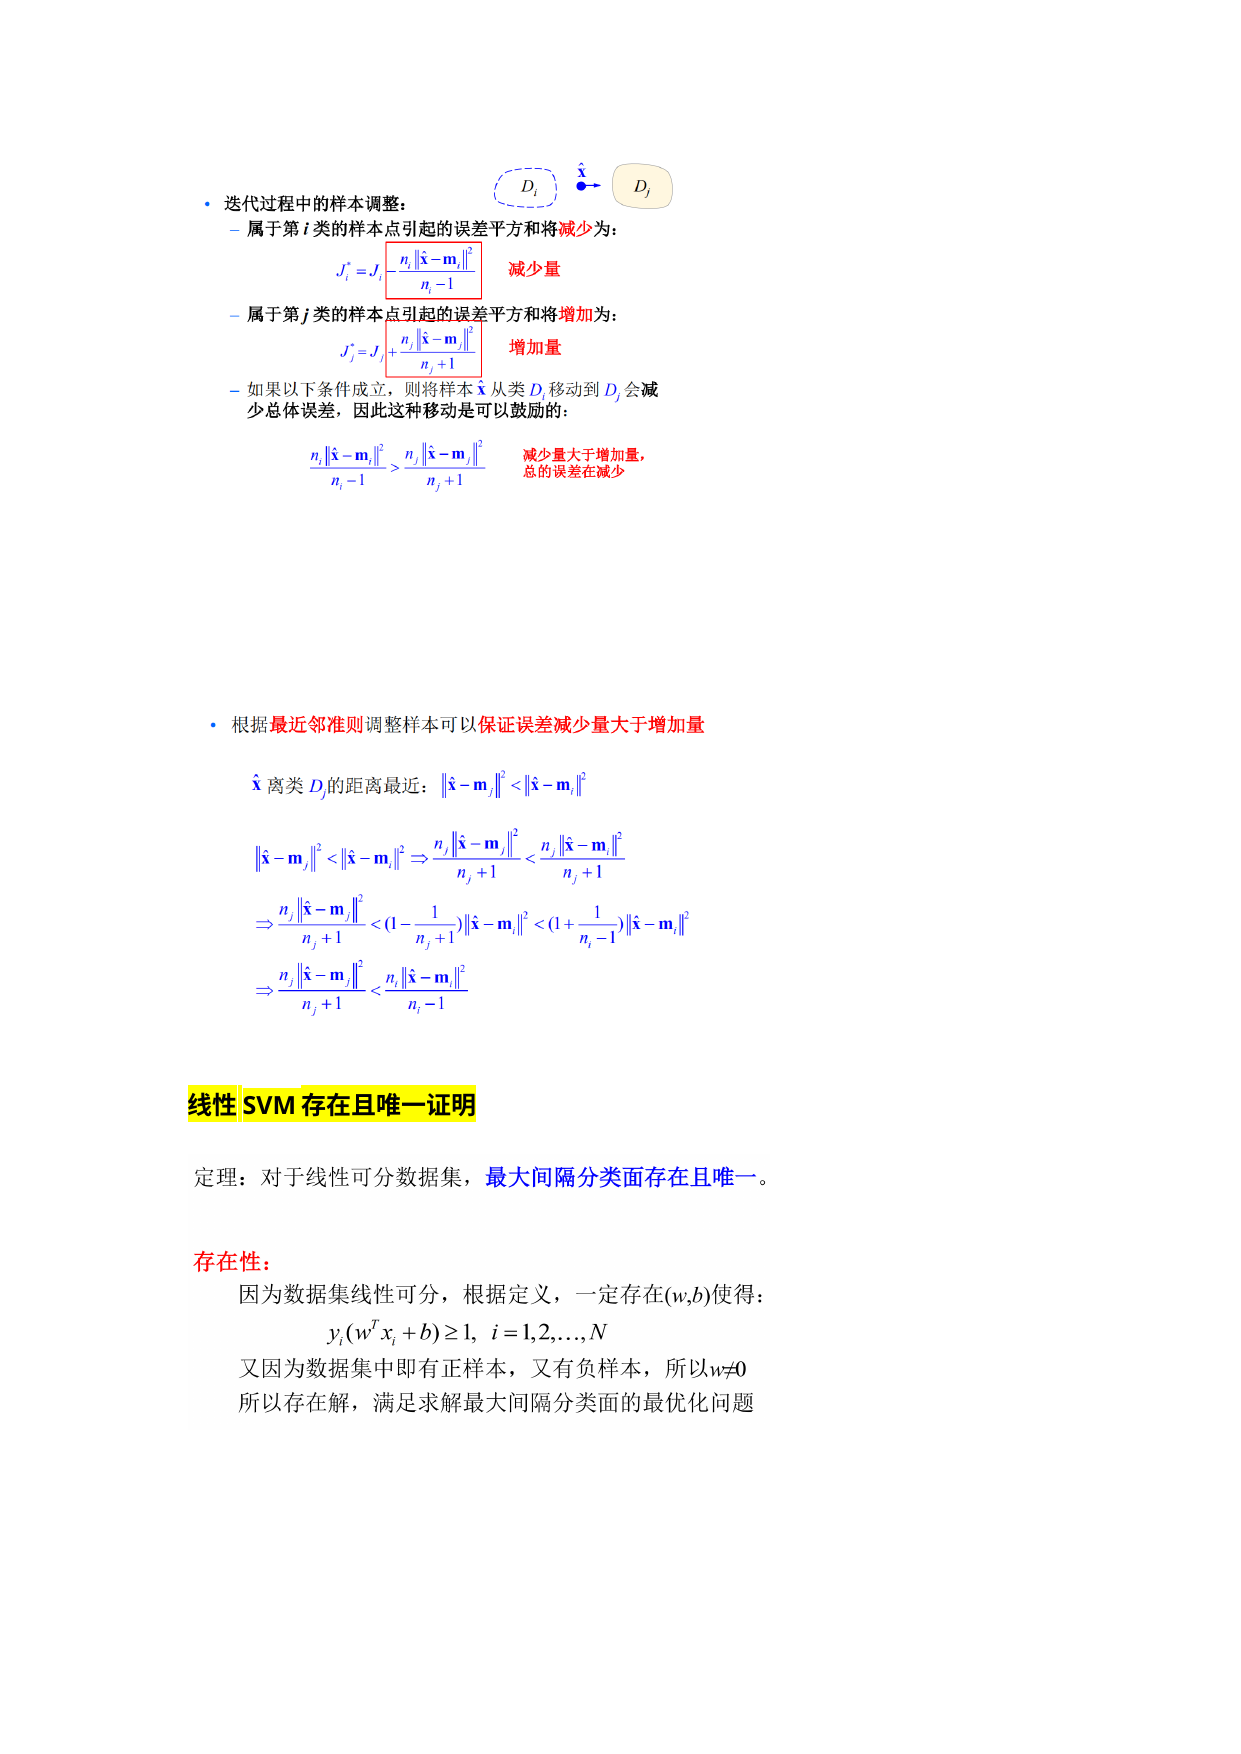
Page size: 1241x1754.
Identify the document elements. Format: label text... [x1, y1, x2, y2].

picture [187, 1154, 771, 1430]
picture [187, 698, 718, 1031]
text 线性SVM存在且唯一证明 [187, 1071, 1053, 1136]
picture [187, 162, 674, 498]
